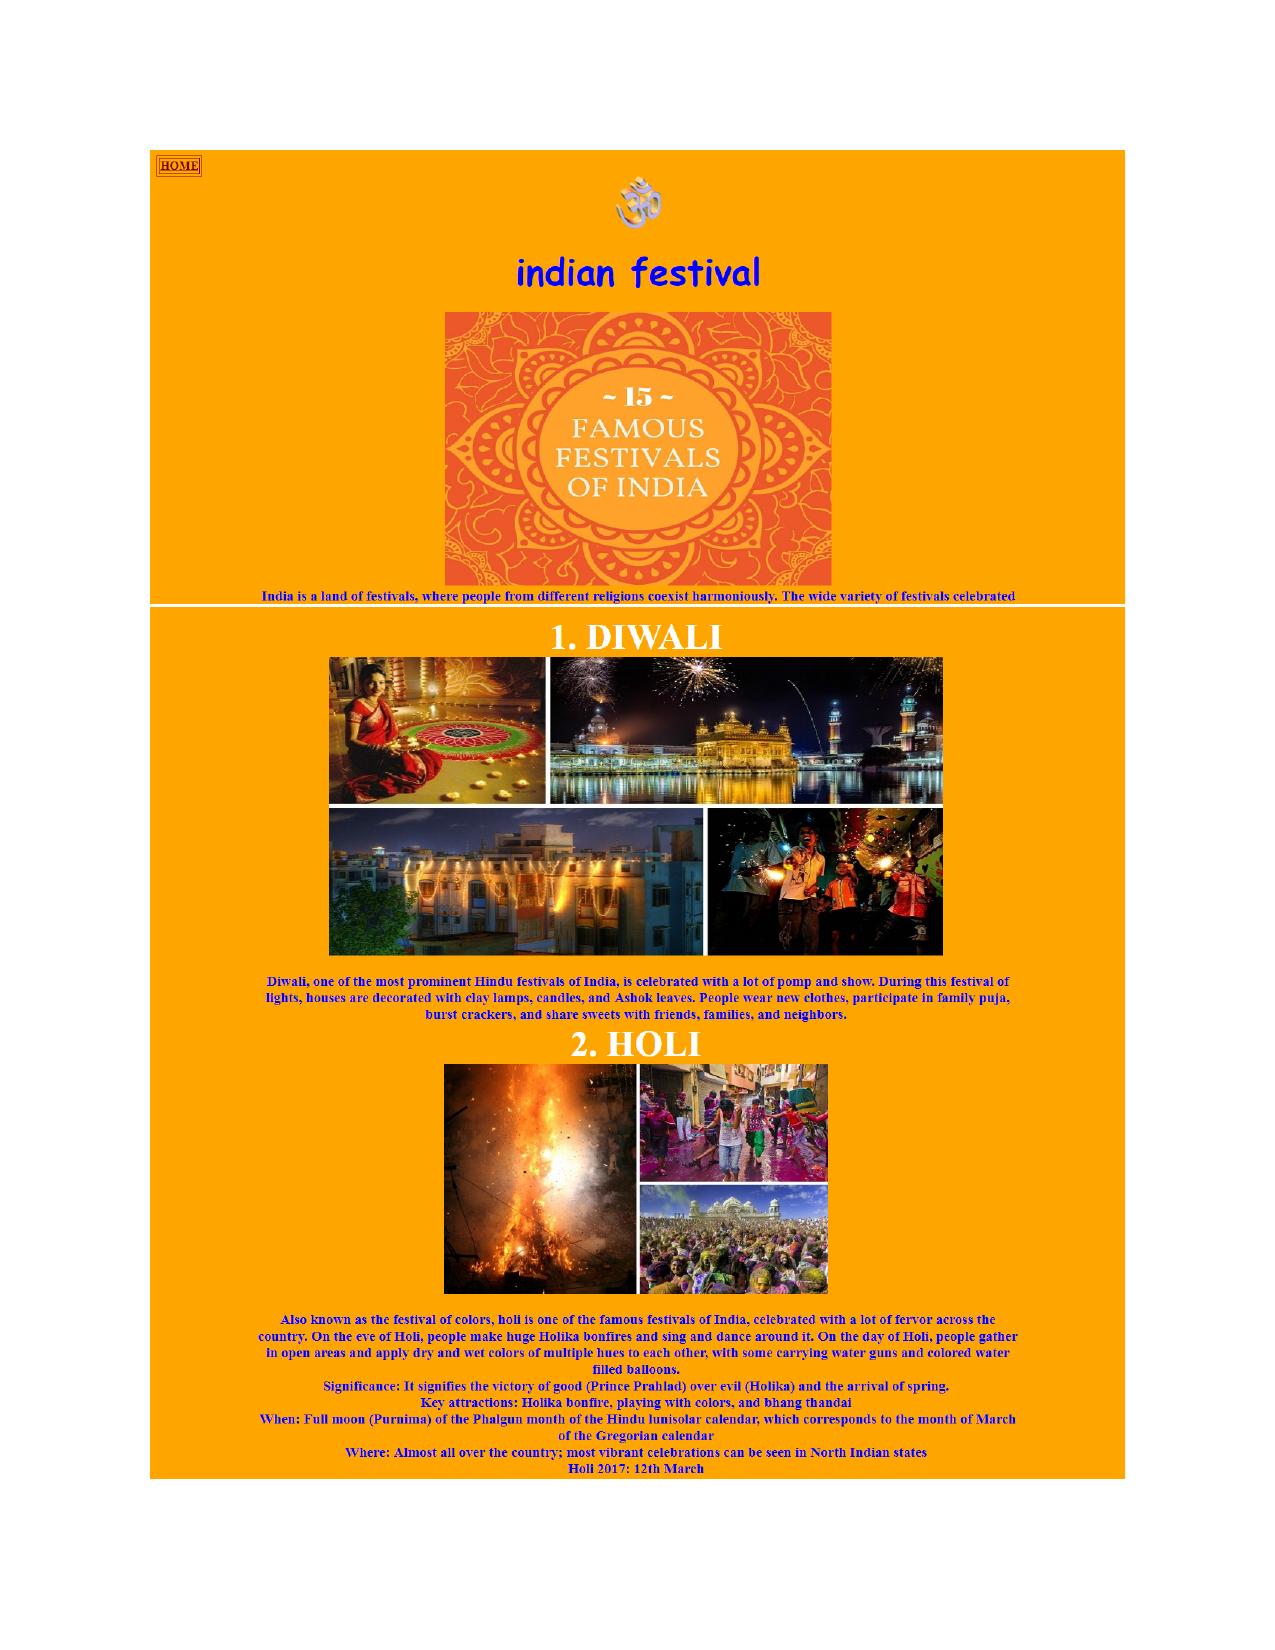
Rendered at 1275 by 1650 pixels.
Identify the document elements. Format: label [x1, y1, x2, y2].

picture [150, 607, 1125, 1479]
picture [150, 150, 1125, 604]
